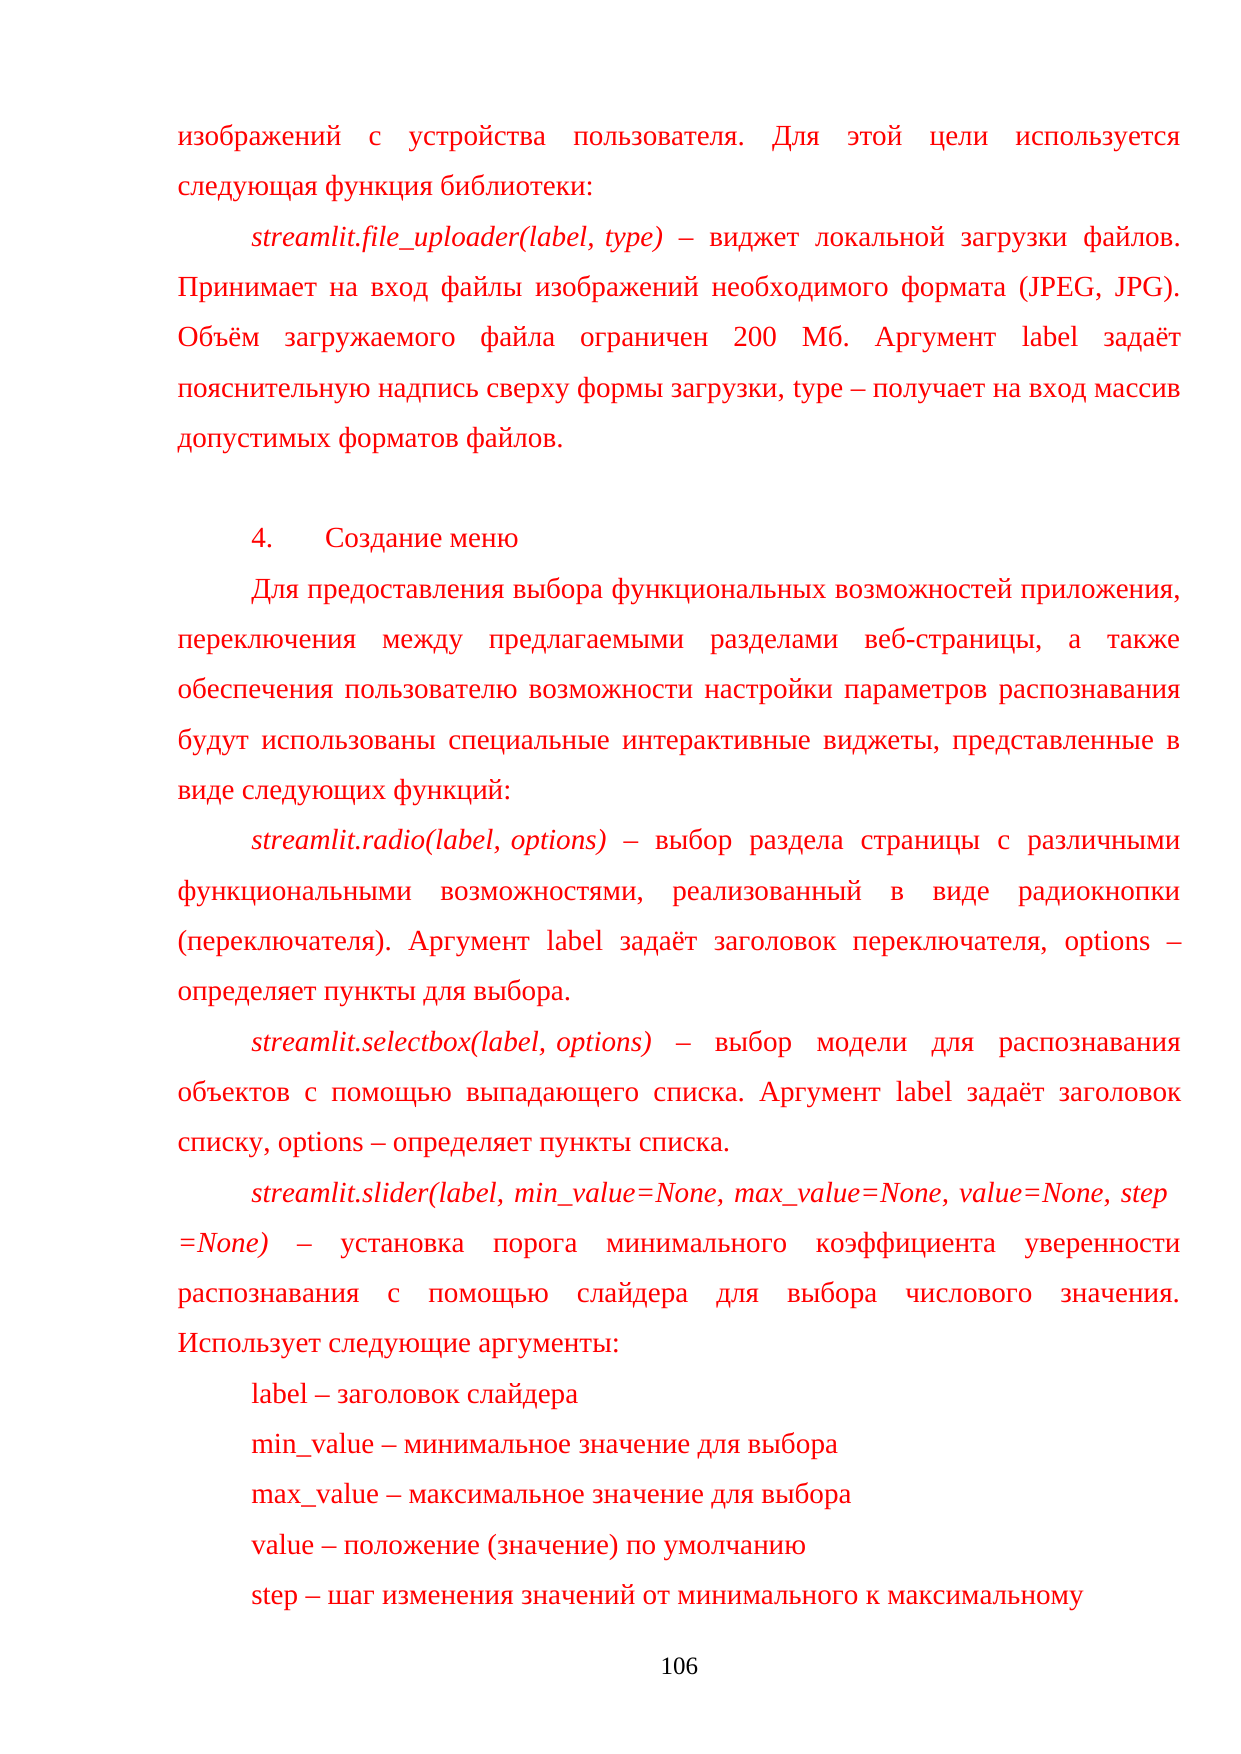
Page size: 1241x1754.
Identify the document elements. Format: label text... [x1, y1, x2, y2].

text min_value – минимальное значение для выбора [177, 1426, 1181, 1460]
text step – шаг изменения значений от минимального к максимальному [177, 1577, 1181, 1611]
text streamlit.file_uploader(label, type) – виджет локальной загрузки файлов. Принимает на вход файлы изображений необходимого формата (JPEG, JPG). Объём загружаемого файла ограничен 200 Мб. Аргумент label задаёт пояснительную надпись сверху формы загрузки, type – получает на вход массив допустимых форматов файлов. [177, 219, 1181, 453]
list Создание меню [177, 521, 1181, 554]
text streamlit.selectbox(label, options) – выбор модели для распознавания объектов с помощью выпадающего списка. Аргумент label задаёт заголовок списку, options – определяет пункты списка. [177, 1024, 1181, 1158]
text value – положение (значение) по умолчанию [177, 1527, 1181, 1560]
text label – заголовок слайдера [177, 1376, 1181, 1409]
text streamlit.slider(label, min_value=None, max_value=None, value=None, step=None) – установка порога минимального коэффициента уверенности распознавания с помощью слайдера для выбора числового значения. Использует следующие аргументы: [177, 1175, 1181, 1359]
text max_value – максимальное значение для выбора [177, 1477, 1181, 1510]
text Для предоставления выбора функциональных возможностей приложения, переключения между предлагаемыми разделами веб-страницы, а также обеспечения пользователю возможности настройки параметров распознавания будут использованы специальные интерактивные виджеты, представленные в виде следующих функций: [177, 571, 1181, 806]
text streamlit.radio(label, options) – выбор раздела страницы с различными функциональными возможностями, реализованный в виде радиокнопки (переключателя). Аргумент label задаёт заголовок переключателя, options – определяет пункты для выбора. [177, 822, 1181, 1007]
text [177, 118, 1181, 202]
